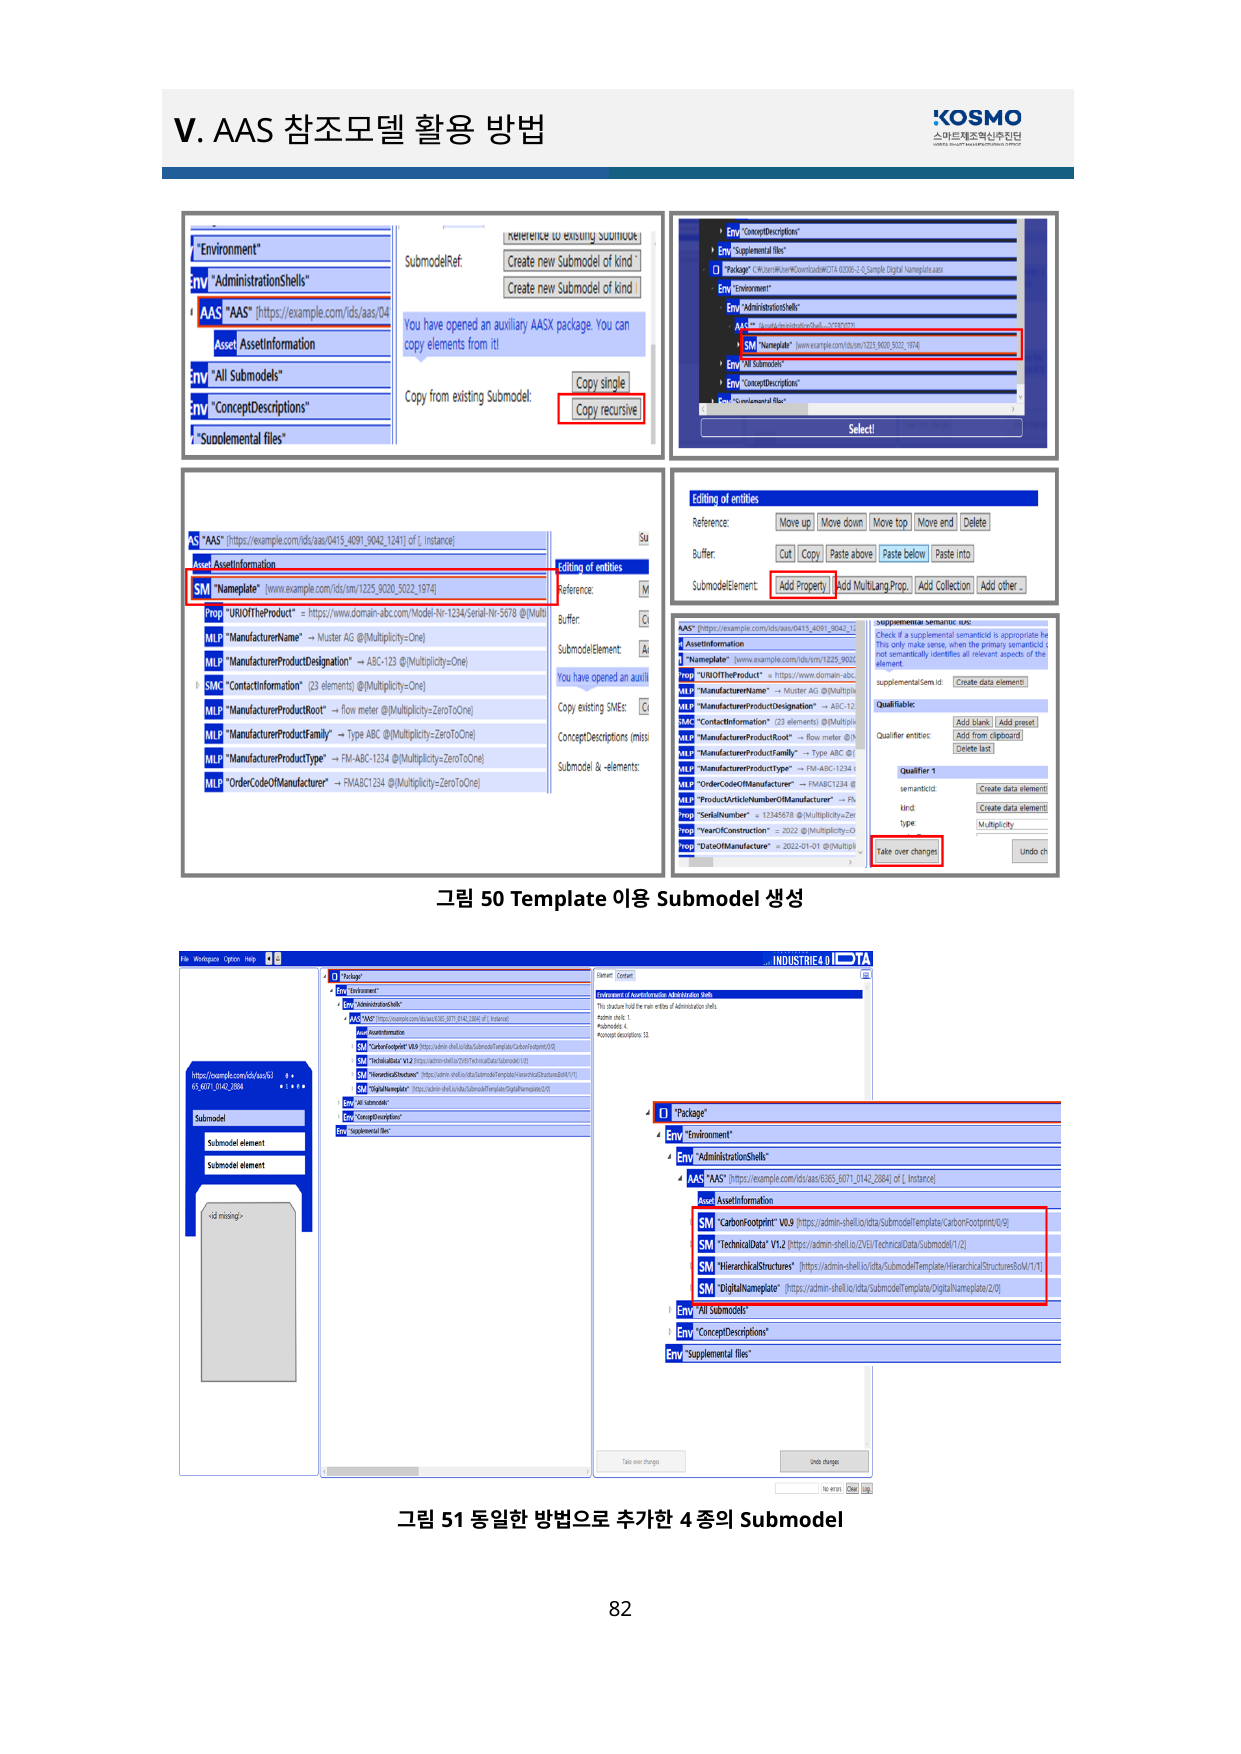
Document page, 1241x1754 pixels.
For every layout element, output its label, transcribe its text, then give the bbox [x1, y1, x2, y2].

picture [176, 207, 1064, 882]
picture [933, 110, 1022, 146]
picture [175, 940, 1065, 1504]
